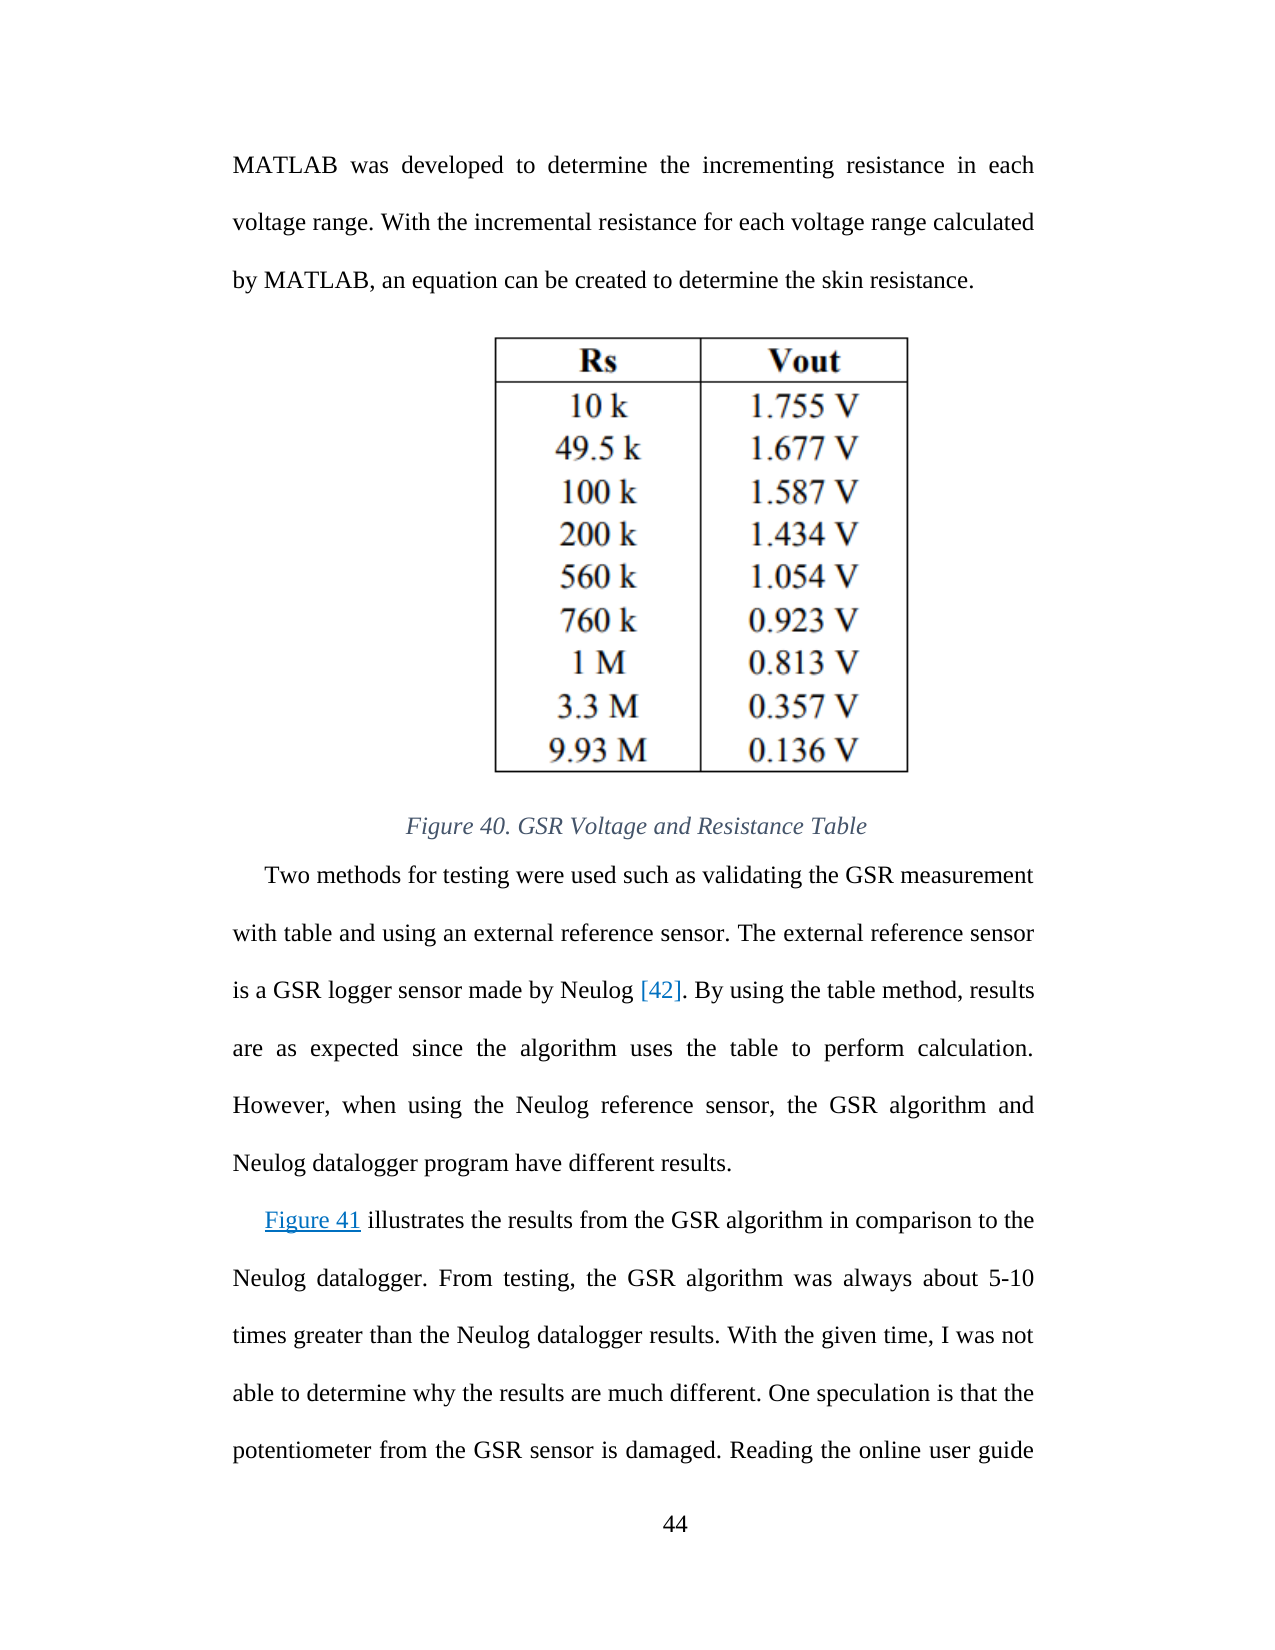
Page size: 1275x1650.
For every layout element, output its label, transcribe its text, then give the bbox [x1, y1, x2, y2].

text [232, 1205, 1035, 1464]
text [232, 150, 1035, 294]
text Two methods for testing were used such as validating the GSR measurement with table and using an external reference sensor. The external reference sensor is a GSR logger sensor made by Neulog []. By using the table method, results are as expected since the algorithm uses the table to perform calculation. However, when using the Neulog reference sensor, the GSR algorithm and Neulog datalogger program have different results. [232, 860, 1035, 1177]
picture [481, 322, 921, 782]
